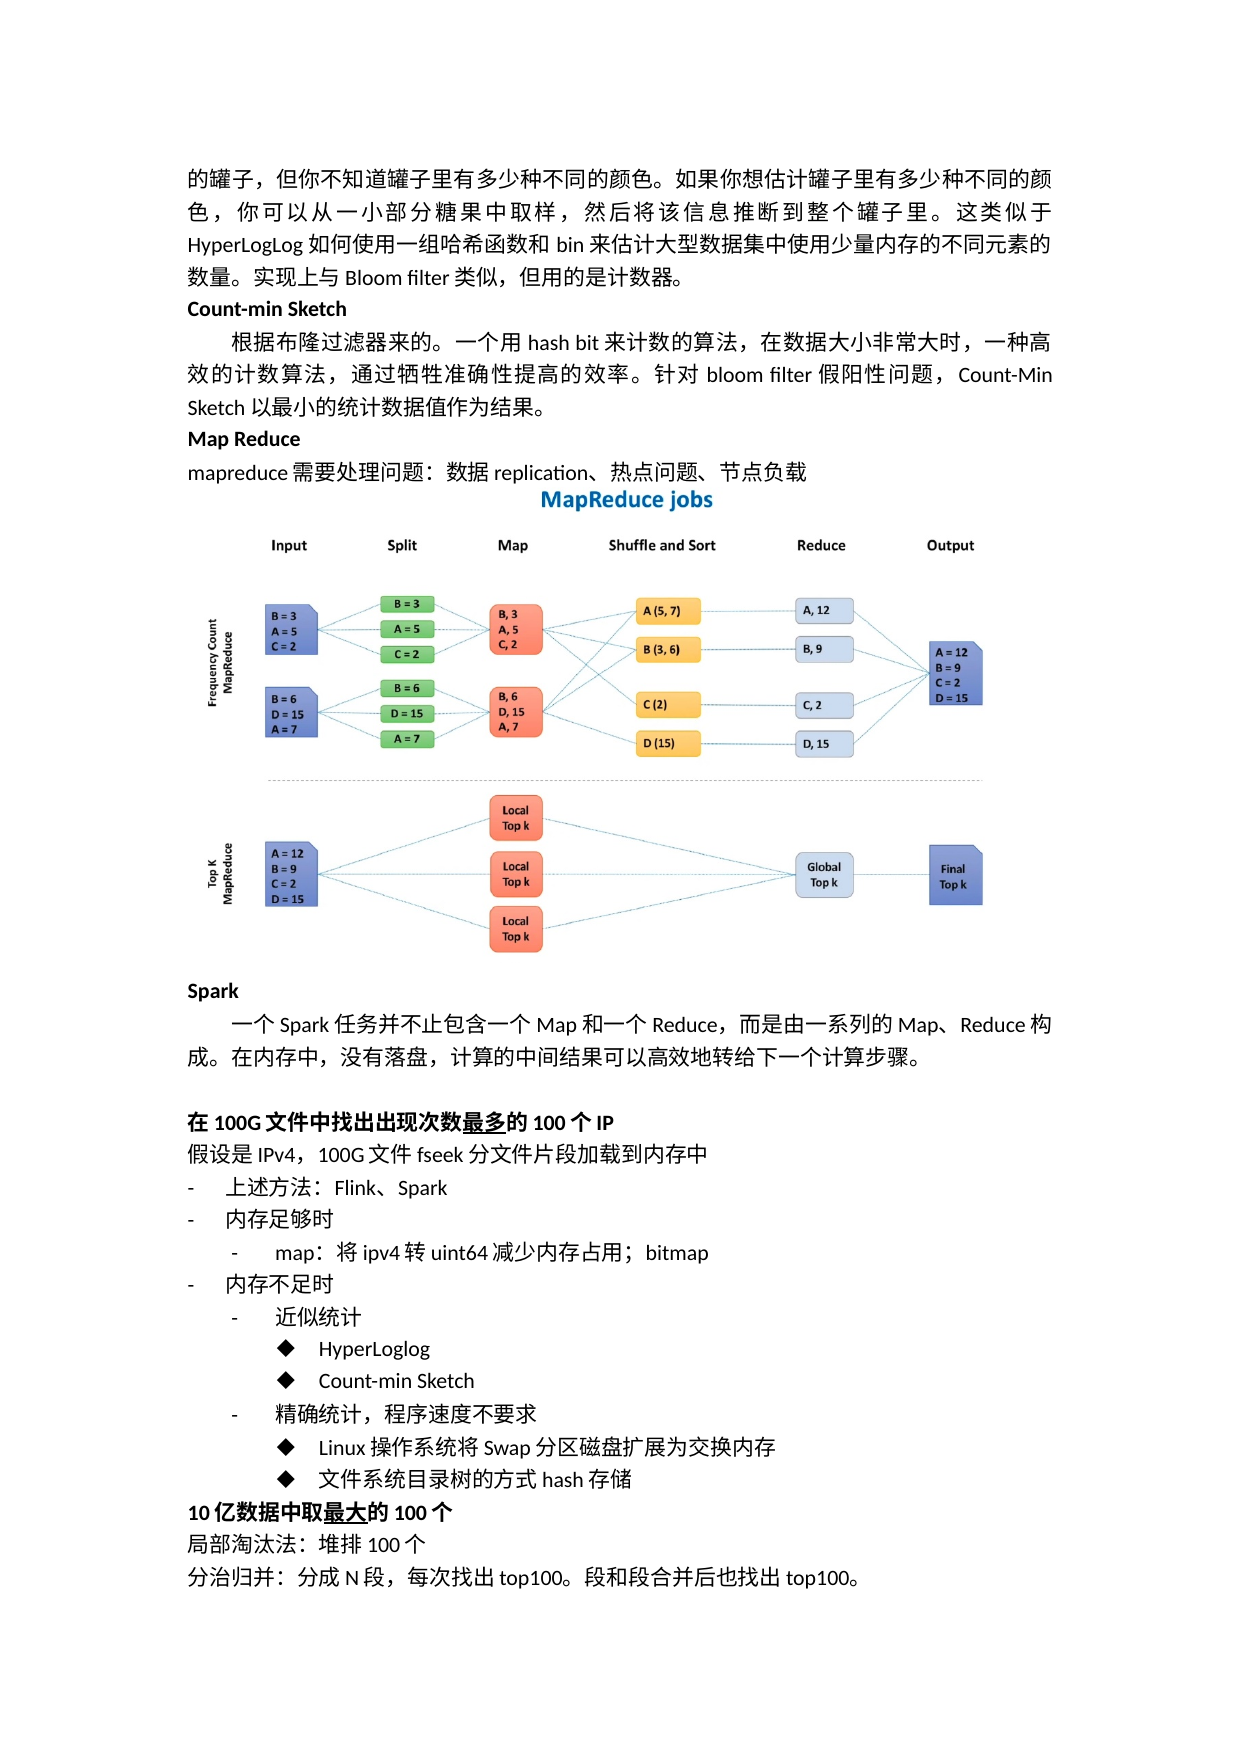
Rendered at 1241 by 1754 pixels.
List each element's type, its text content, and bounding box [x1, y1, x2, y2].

text Map Reduce [187, 422, 1053, 454]
text Spark [187, 974, 1053, 1007]
list HyperLoglog [275, 1332, 1053, 1364]
list 近似统计 [231, 1299, 1053, 1332]
picture [187, 487, 1053, 963]
list 精确统计，程序速度不要求 [231, 1397, 1053, 1429]
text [187, 162, 1053, 292]
text Count-min Sketch [187, 292, 1053, 324]
text 根据布隆过滤器来的。一个用hash bit来计数的算法，在数据大小非常大时，一种高效的计数算法，通过牺牲准确性提高的效率。针对bloom filter假阳性问题，Count-Min Sketch以最小的统计数据值作为结果。 [187, 324, 1053, 422]
text 分治归并：分成N段，每次找出top100。段和段合并后也找出top100。 [187, 1559, 1053, 1592]
list Linux操作系统将Swap分区磁盘扩展为交换内存 [275, 1429, 1053, 1462]
text 一个Spark 任务并不止包含一个Map 和一个Reduce，而是由一系列的Map、Reduce构成。在内存中，没有落盘，计算的中间结果可以高效地转给下一个计算步骤。 [187, 1007, 1053, 1072]
text 在100G文件中找出出现次数最多的100个IP [187, 1104, 1053, 1137]
text 10亿数据中取最大的100个 [187, 1494, 1053, 1527]
text mapreduce需要处理问题：数据replication、热点问题、节点负载 [187, 454, 1053, 487]
list 上述方法：Flink、Spark [187, 1169, 1053, 1202]
list 内存不足时 [187, 1267, 1053, 1299]
list Count-min Sketch [275, 1364, 1053, 1397]
text 局部淘汰法：堆排100个 [187, 1527, 1053, 1559]
text 假设是IPv4，100G文件fseek分文件片段加载到内存中 [187, 1137, 1053, 1169]
list 文件系统目录树的方式hash存储 [275, 1462, 1053, 1494]
list map：将ipv4转uint64减少内存占用；bitmap [231, 1234, 1053, 1267]
list 内存足够时 [187, 1202, 1053, 1234]
